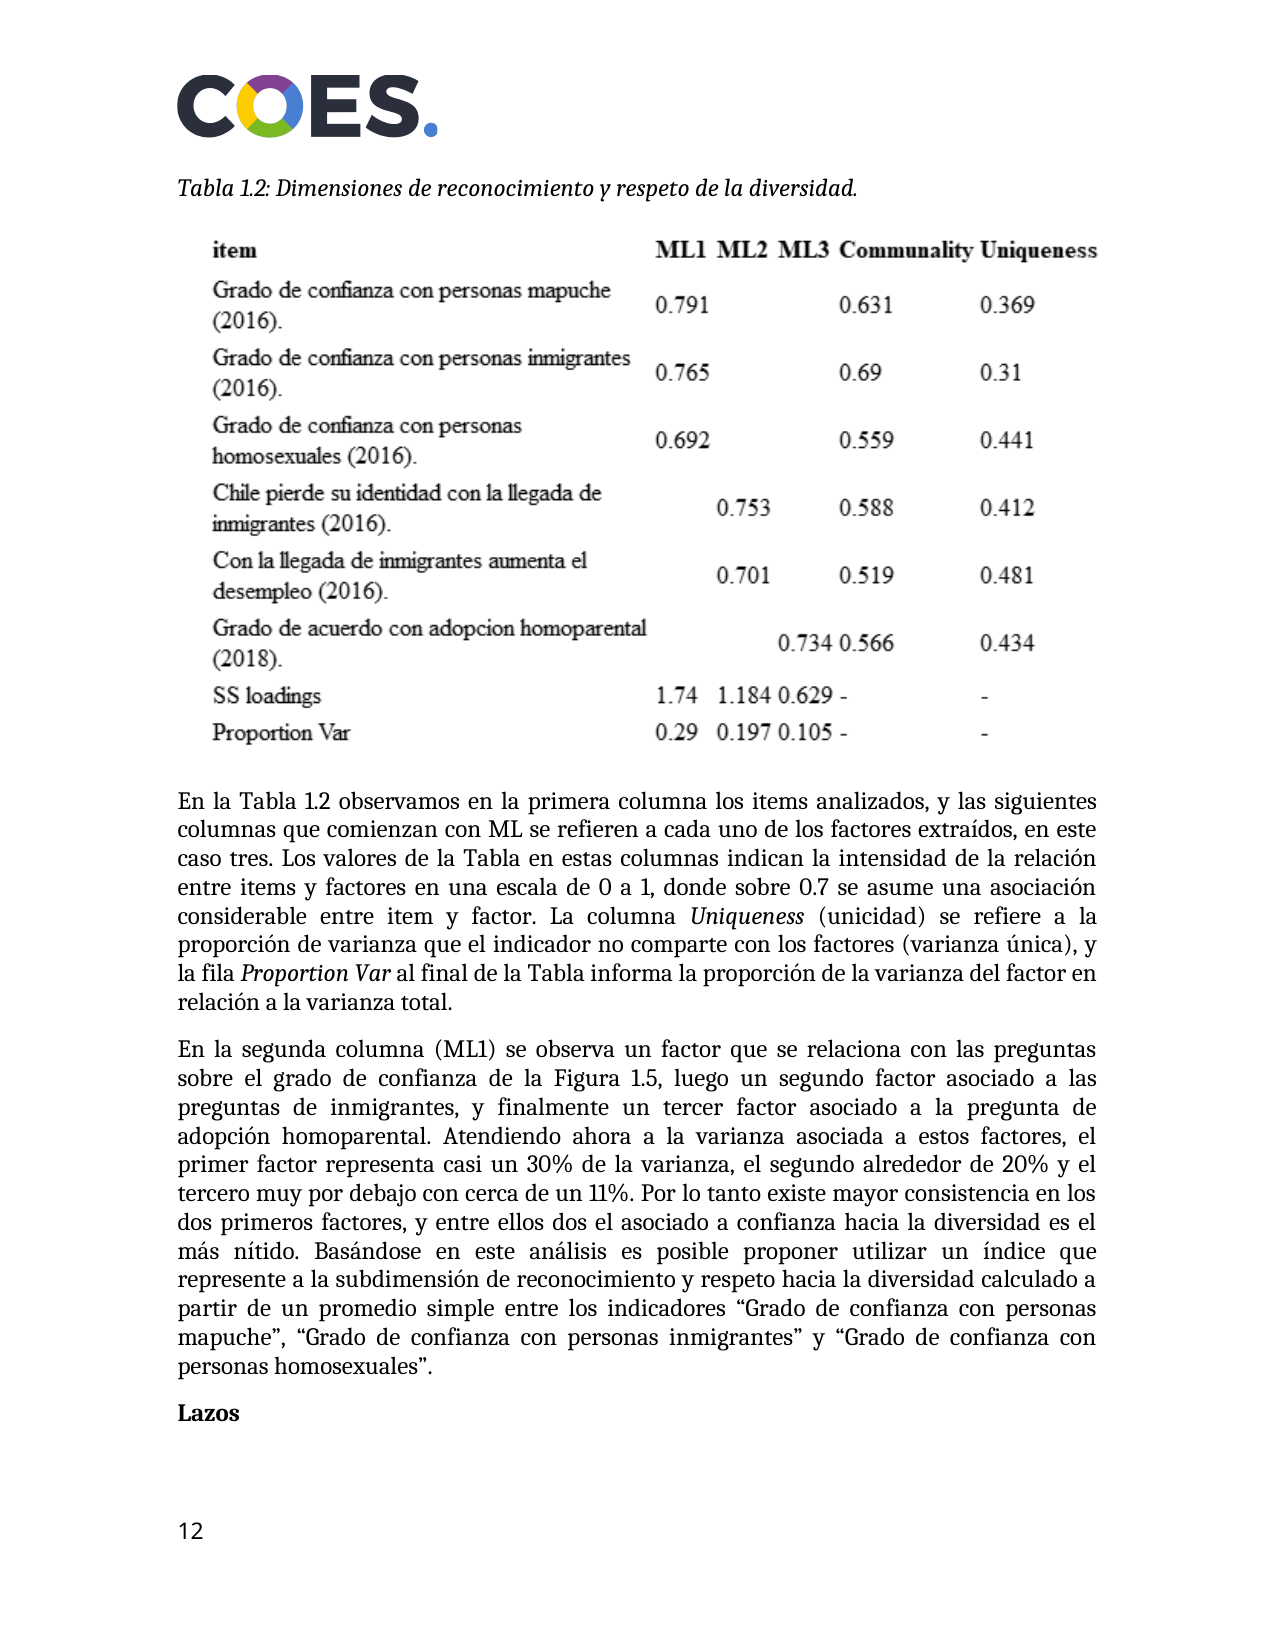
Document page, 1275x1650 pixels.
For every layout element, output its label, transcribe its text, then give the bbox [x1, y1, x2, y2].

text Lazos [177, 1399, 1098, 1428]
picture [177, 75, 438, 146]
table_header [166, 215, 1275, 768]
text En la Tabla 1.2 observamos en la primera columna los items analizados, y las siguientes columnas que comienzan con ML se refieren a cada uno de los factores extraídos, en este caso tres. Los valores de la Tabla en estas columnas indican la intensidad de la relación entre items y factores en una escala de 0 a 1, donde sobre 0.7 se asume una asociación considerable entre item y factor. La columna Uniqueness (unicidad) se refiere a la proporción de varianza que el indicador no comparte con los factores (varianza única), y la fila Proportion Var al final de la Tabla informa la proporción de la varianza del factor en relación a la varianza total. [177, 787, 1098, 1017]
text Tabla 1.2: Dimensiones de reconocimiento y respeto de la diversidad. [177, 174, 1098, 203]
picture [196, 219, 1115, 765]
text En la segunda columna (ML1) se observa un factor que se relaciona con las preguntas sobre el grado de confianza de la Figura 1.5, luego un segundo factor asociado a las preguntas de inmigrantes, y finalmente un tercer factor asociado a la pregunta de adopción homoparental. Atendiendo ahora a la varianza asociada a estos factores, el primer factor representa casi un 30% de la varianza, el segundo alrededor de 20% y el tercero muy por debajo con cerca de un 11%. Por lo tanto existe mayor consistencia en los dos primeros factores, y entre ellos dos el asociado a confianza hacia la diversidad es el más nítido. Basándose en este análisis es posible proponer utilizar un índice que represente a la subdimensión de reconocimiento y respeto hacia la diversidad calculado a partir de un promedio simple entre los indicadores “Grado de confianza con personas mapuche”, “Grado de confianza con personas inmigrantes” y “Grado de confianza con personas homosexuales”. [177, 1035, 1098, 1380]
